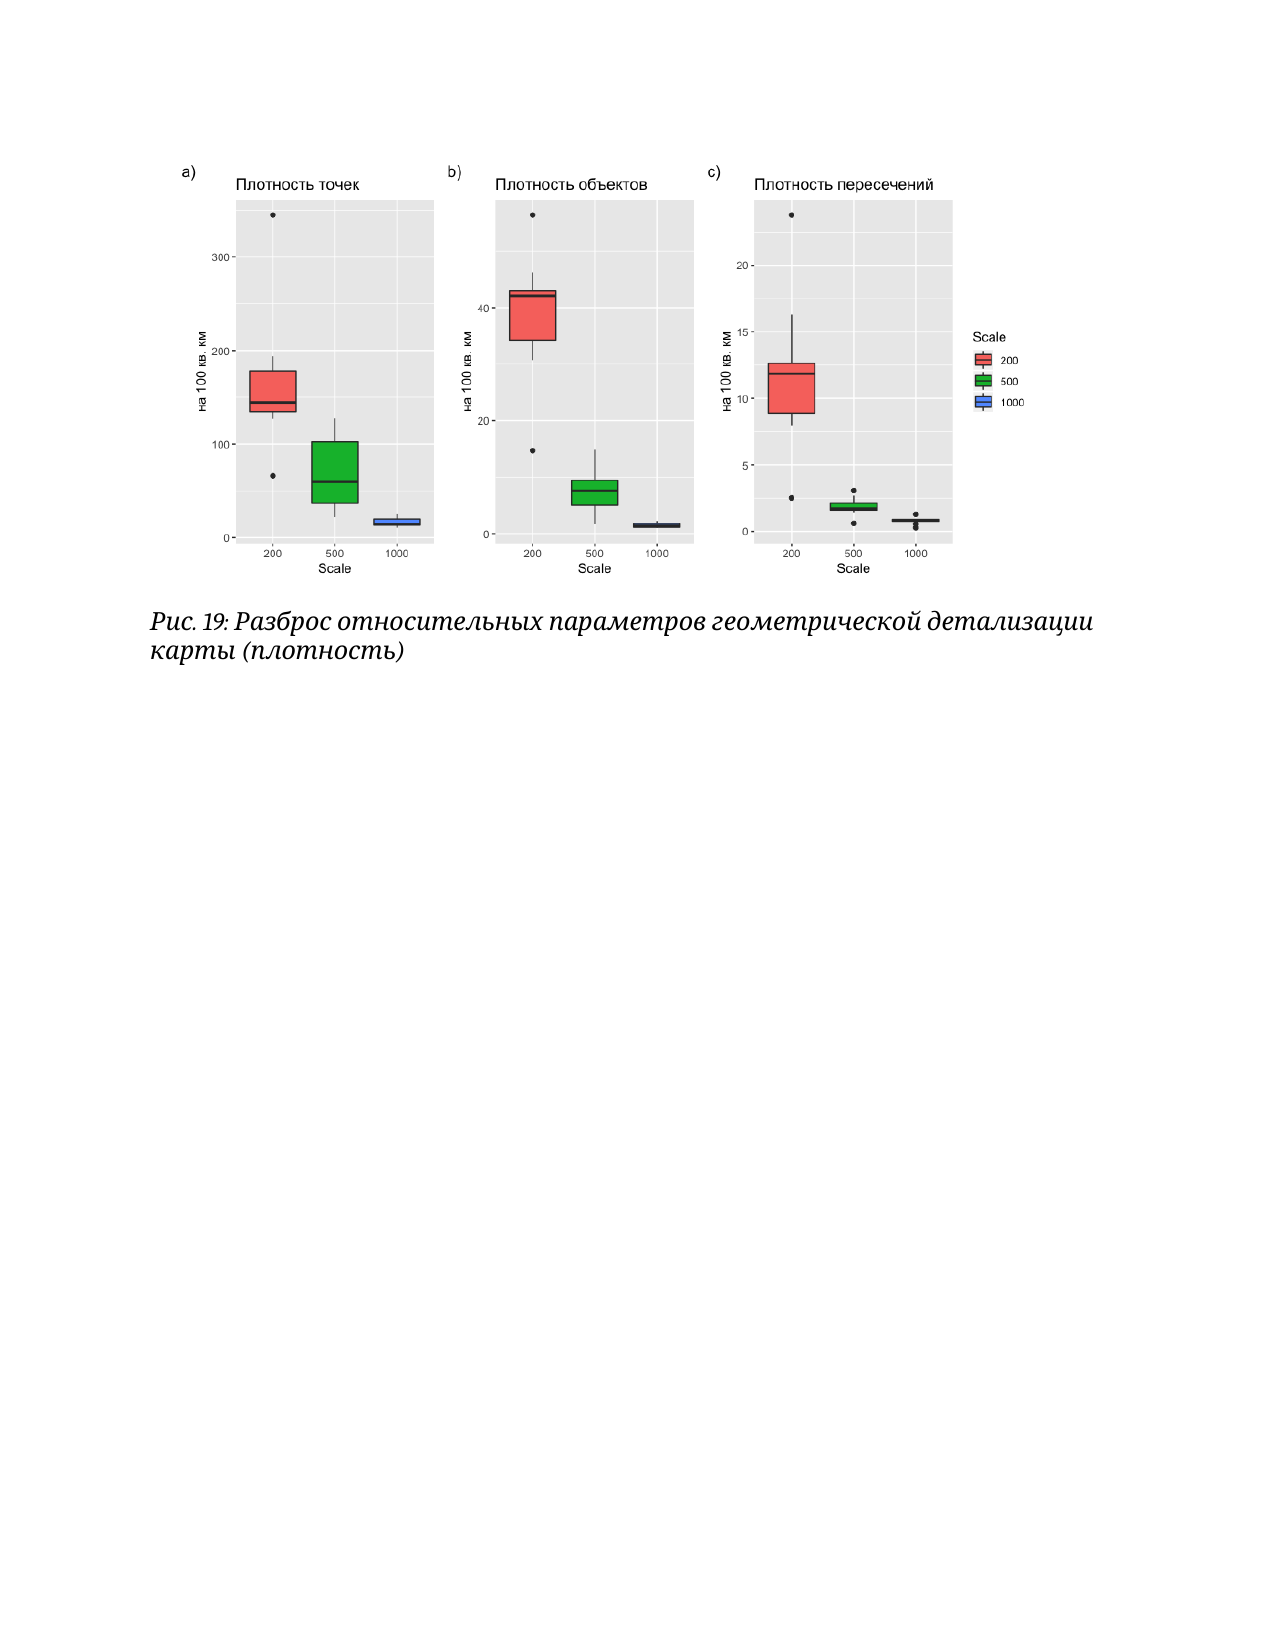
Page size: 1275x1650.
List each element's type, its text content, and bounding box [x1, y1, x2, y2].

picture [168, 150, 1044, 588]
text Рис. 19: Разброс относительных параметров геометрической детализации карты (плотность) [150, 608, 1125, 666]
